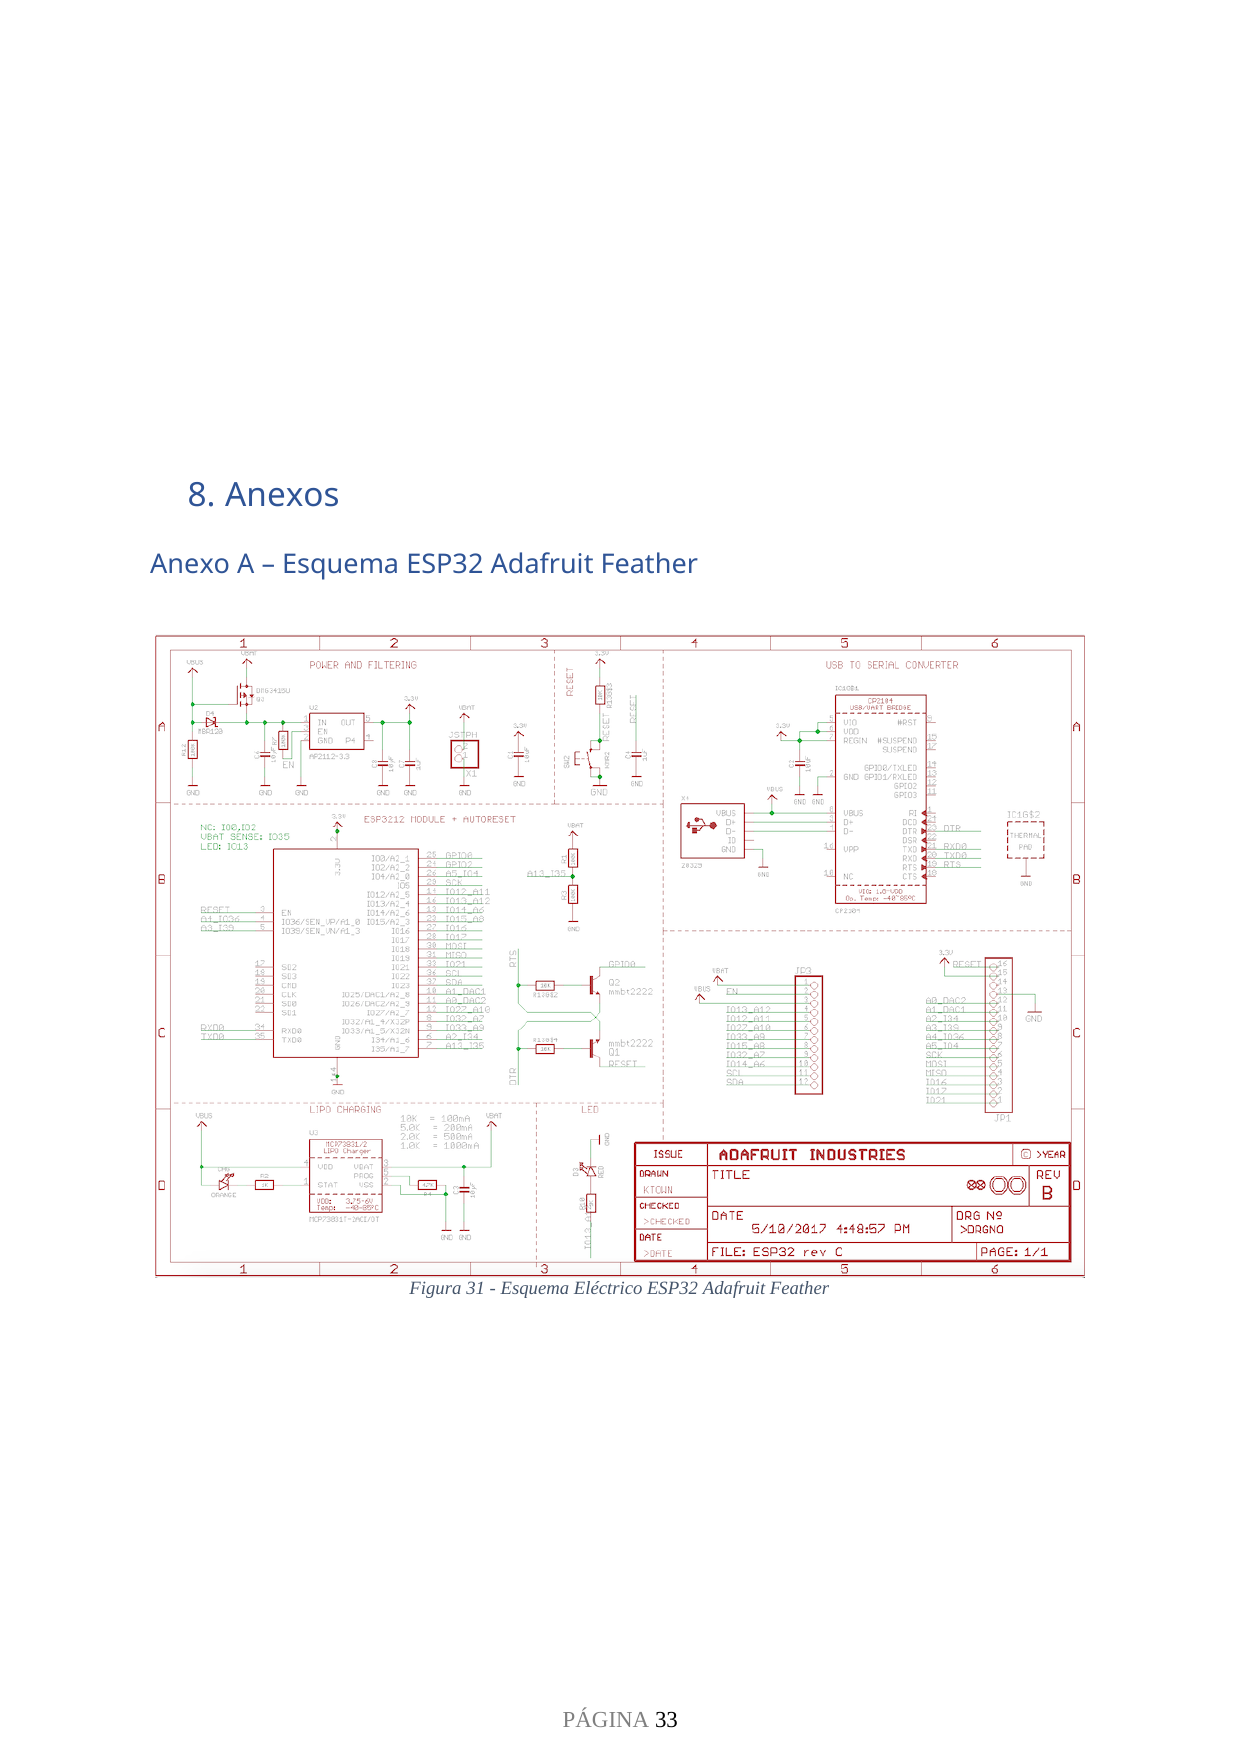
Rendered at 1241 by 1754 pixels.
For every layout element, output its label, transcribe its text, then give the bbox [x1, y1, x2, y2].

picture [155, 634, 1085, 1278]
subtitle Anexos [187, 471, 1090, 516]
subtitle Anexo A – Esquema ESP32 Adafruit Feather [150, 544, 1090, 581]
